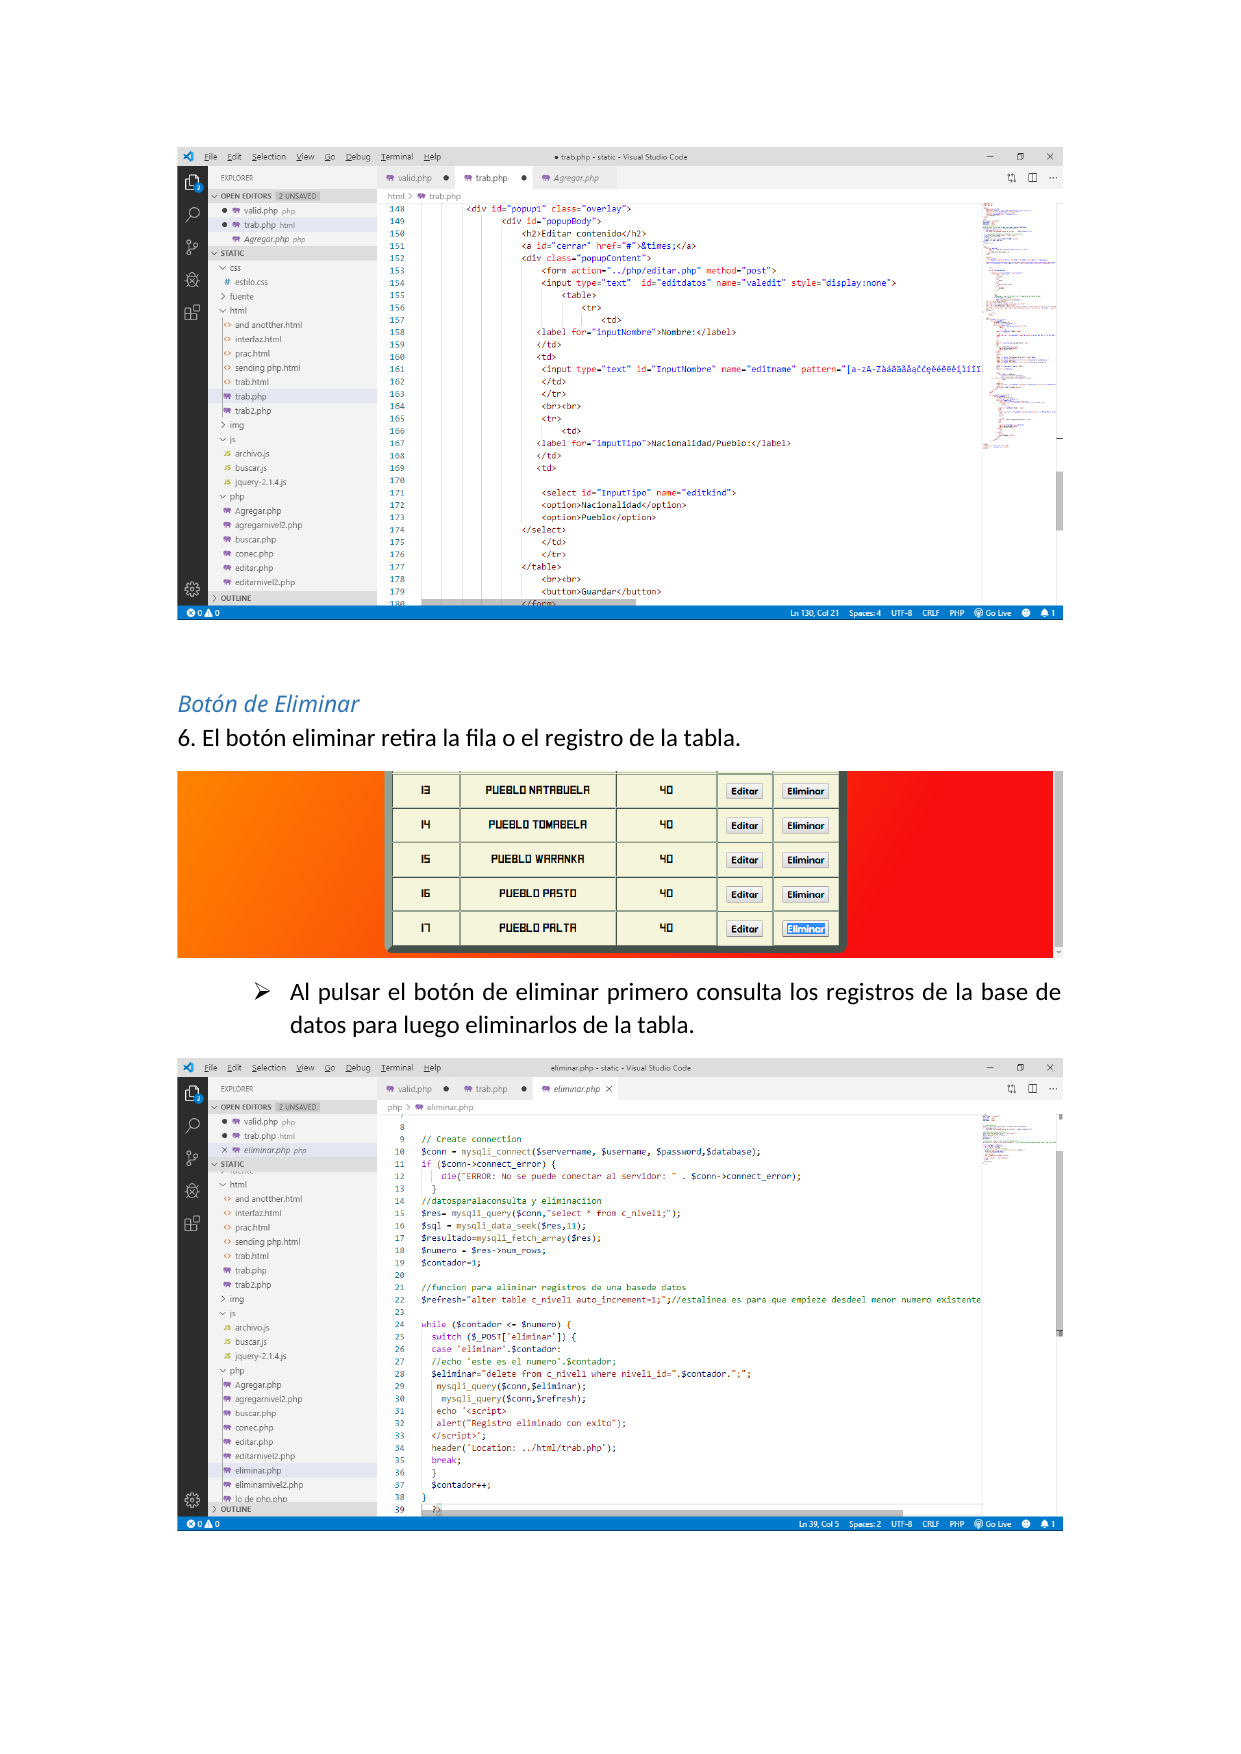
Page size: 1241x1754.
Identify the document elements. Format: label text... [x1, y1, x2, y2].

picture [177, 147, 1063, 620]
subtitle Botón de Eliminar [177, 688, 1063, 719]
text 6. El botón eliminar retira la fila o el registro de la tabla. [177, 722, 1063, 752]
list Al pulsar el botón de eliminar primero consulta los registros de la base de datos para luego eliminarlos de la tabla. [252, 976, 1063, 1040]
picture [177, 771, 1063, 958]
picture [177, 1058, 1063, 1531]
